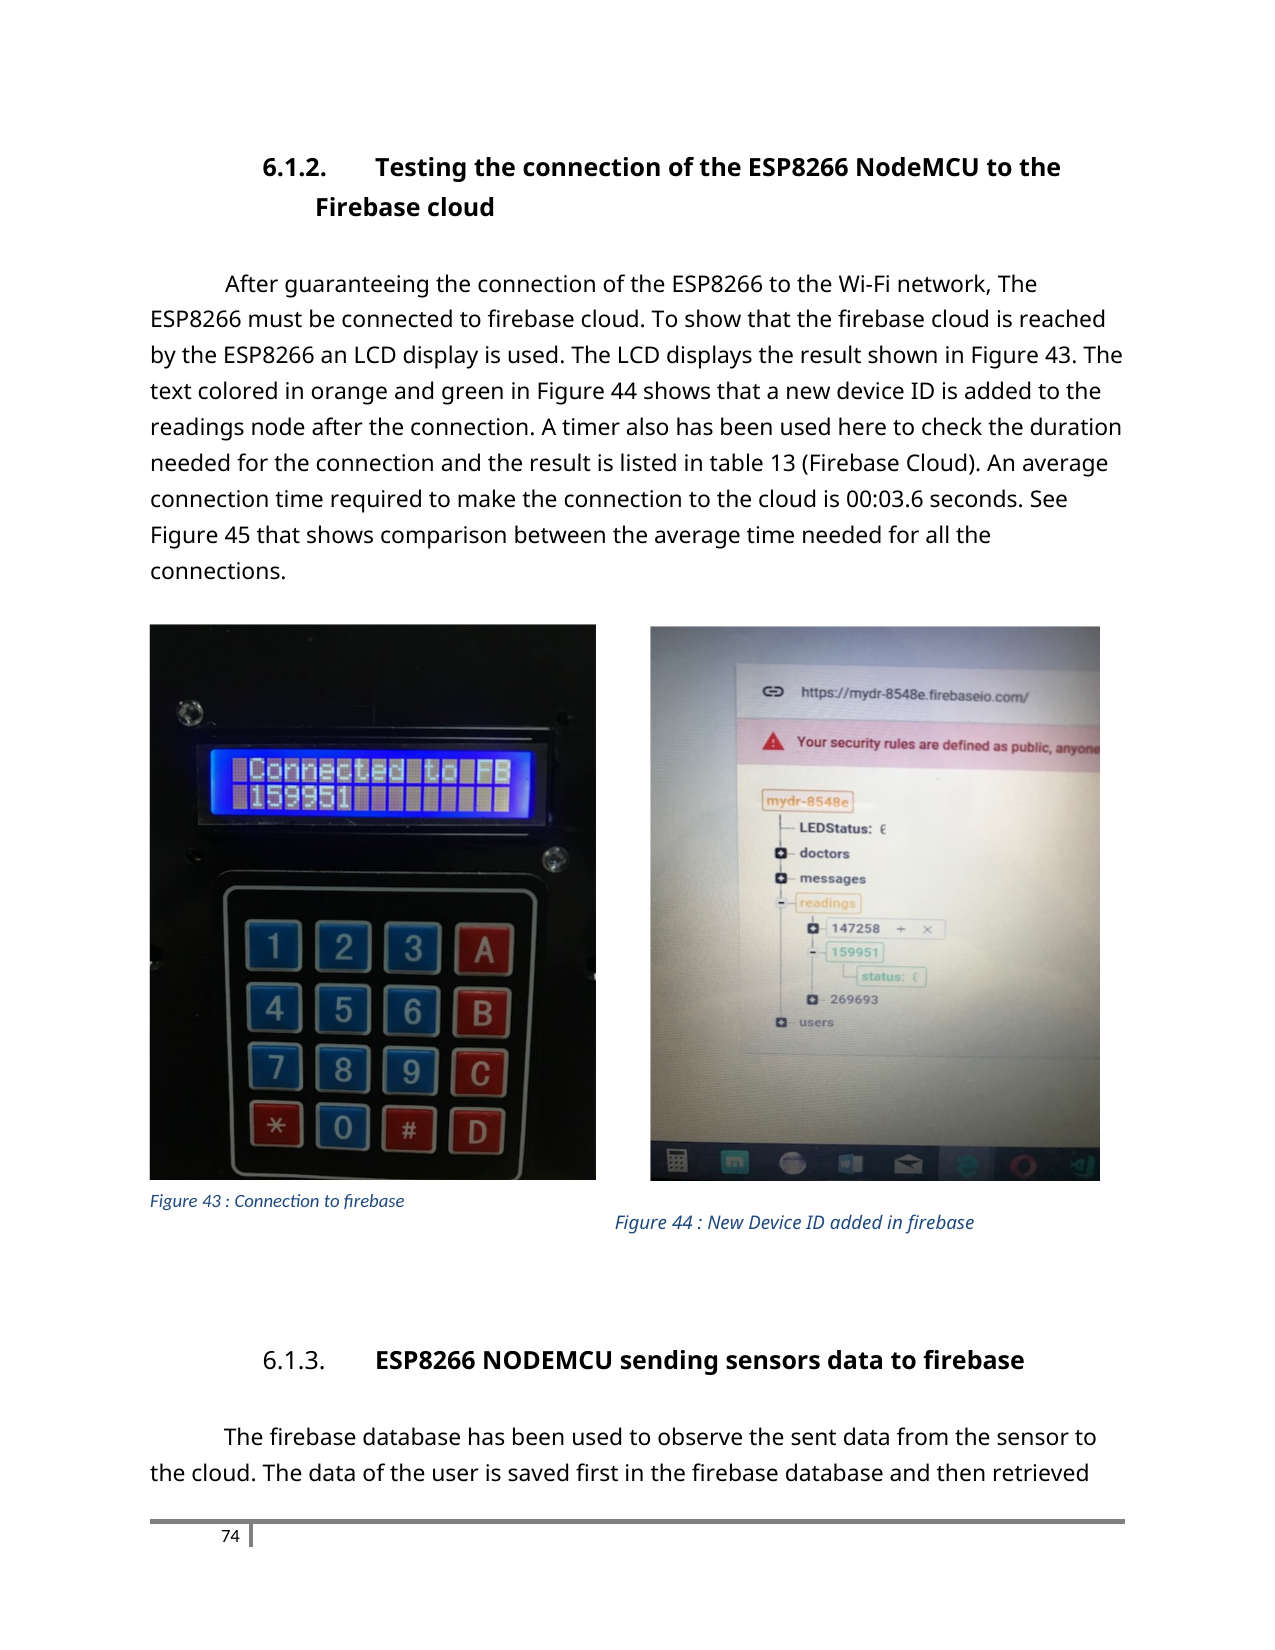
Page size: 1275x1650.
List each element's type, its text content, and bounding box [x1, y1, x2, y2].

subtitle ESP8266 NODEMCU sending sensors data to firebase [262, 1343, 1125, 1377]
text After guaranteeing the connection of the ESP8266 to the Wi-Fi network, The ESP8266 must be connected to firebase cloud. To show that the firebase cloud is reached by the ESP8266 an LCD display is used. The LCD displays the result shown in Figure 43. The text colored in orange and green in Figure 44 shows that a new device ID is added to the readings node after the connection. A timer also has been used here to check the duration needed for the connection and the result is listed in table 13 (Firebase Cloud). An average connection time required to make the connection to the cloud is 00:03.6 seconds. See Figure 45 that shows comparison between the average time needed for all the connections. [150, 267, 1125, 586]
picture [651, 627, 1100, 1181]
picture [150, 625, 596, 1180]
subtitle Testing the connection of the ESP8266 NodeMCU to the Firebase cloud [262, 150, 1125, 223]
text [150, 1421, 1125, 1488]
text Figure 44 : New Device ID added in firebase [150, 1209, 1125, 1234]
